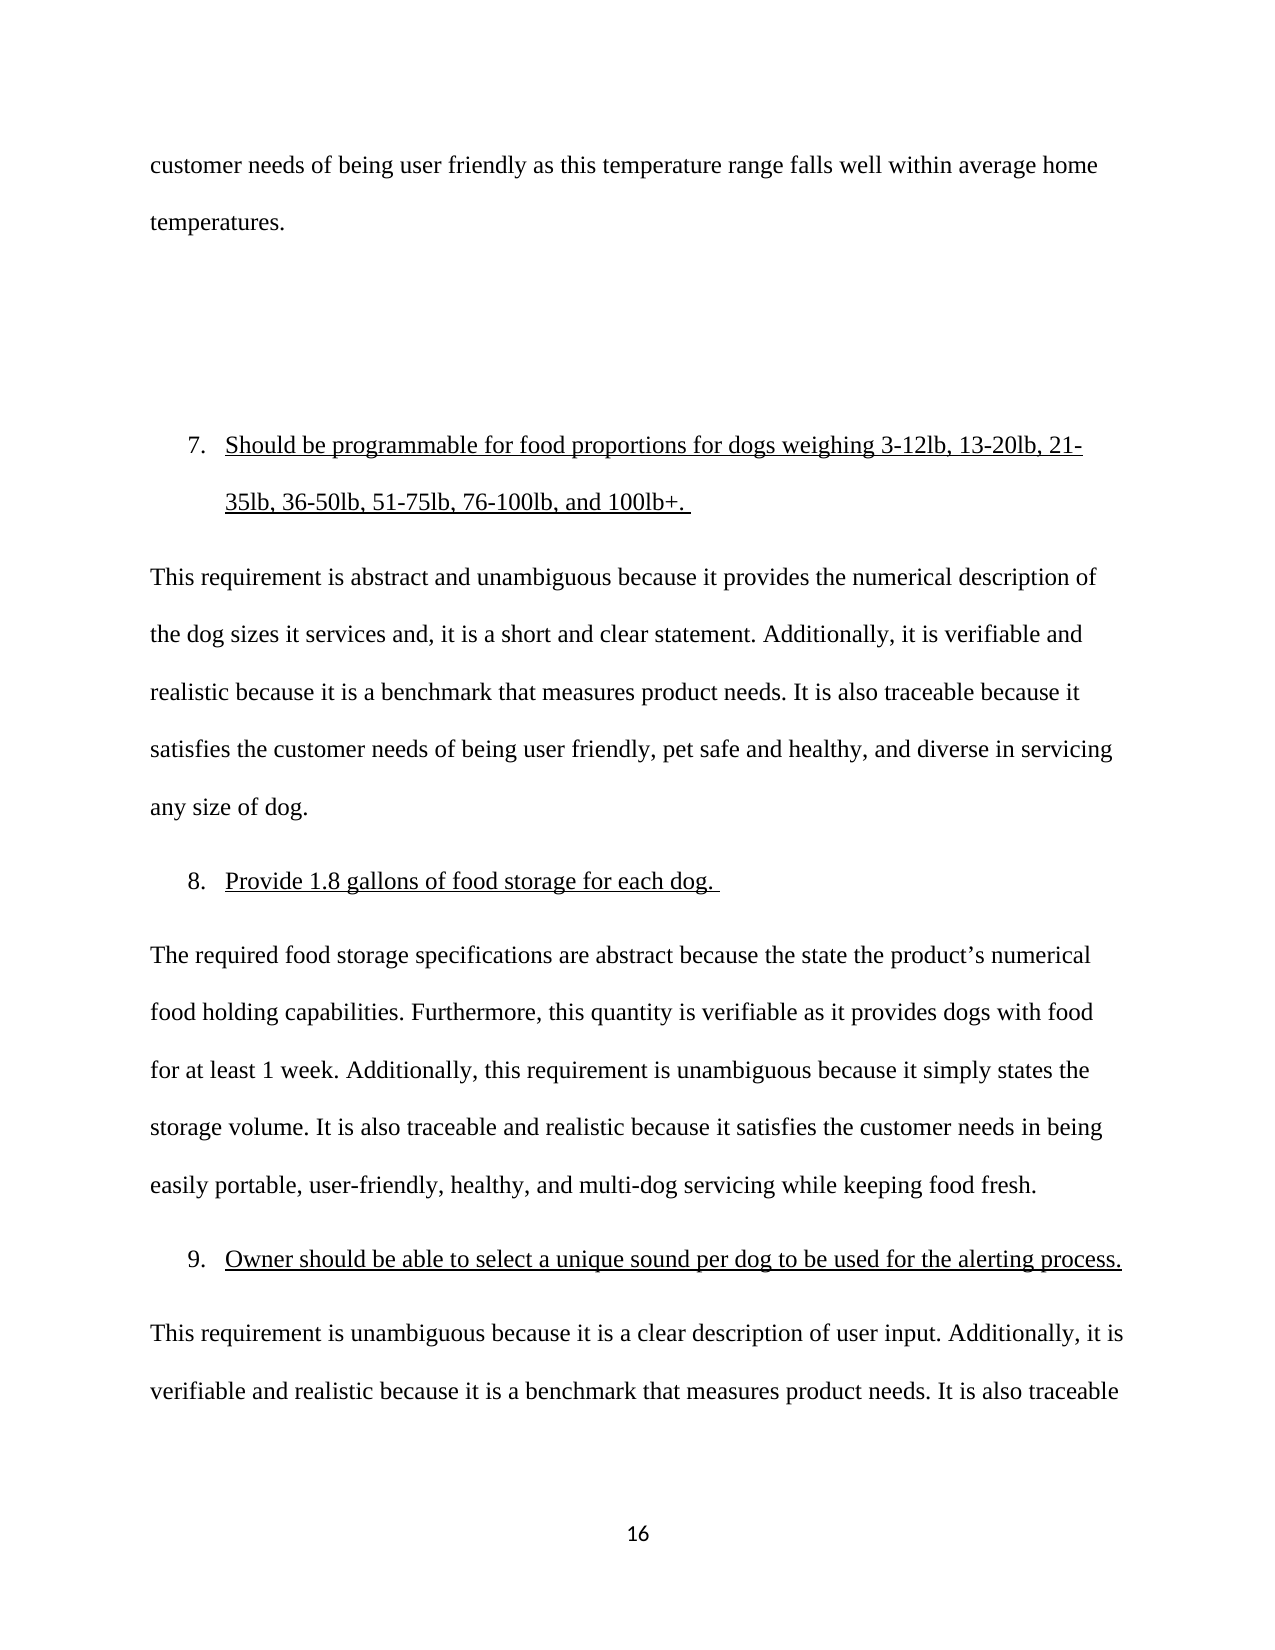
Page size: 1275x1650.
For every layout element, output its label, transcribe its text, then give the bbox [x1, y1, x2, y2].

list Owner should be able to select a unique sound per dog to be used for the alerting process. [187, 1244, 1125, 1273]
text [150, 1318, 1125, 1404]
list Should be programmable for food proportions for dogs weighing 3-12lb, 13-20lb, 21-35lb, 36-50lb, 51-75lb, 76-100lb, and 100lb+. [187, 430, 1125, 516]
text The required food storage specifications are abstract because the state the product’s numerical food holding capabilities. Furthermore, this quantity is verifiable as it provides dogs with food for at least 1 week. Additionally, this requirement is unambiguous because it simply states the storage volume. It is also traceable and realistic because it satisfies the customer needs in being easily portable, user-friendly, healthy, and multi-dog servicing while keeping food fresh. [150, 940, 1125, 1199]
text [150, 150, 1125, 236]
text This requirement is abstract and unambiguous because it provides the numerical description of the dog sizes it services and, it is a short and clear statement. Additionally, it is verifiable and realistic because it is a benchmark that measures product needs. It is also traceable because it satisfies the customer needs of being user friendly, pet safe and healthy, and diverse in servicing any size of dog. [150, 562, 1125, 820]
list Provide 1.8 gallons of food storage for each dog. [187, 866, 1125, 894]
